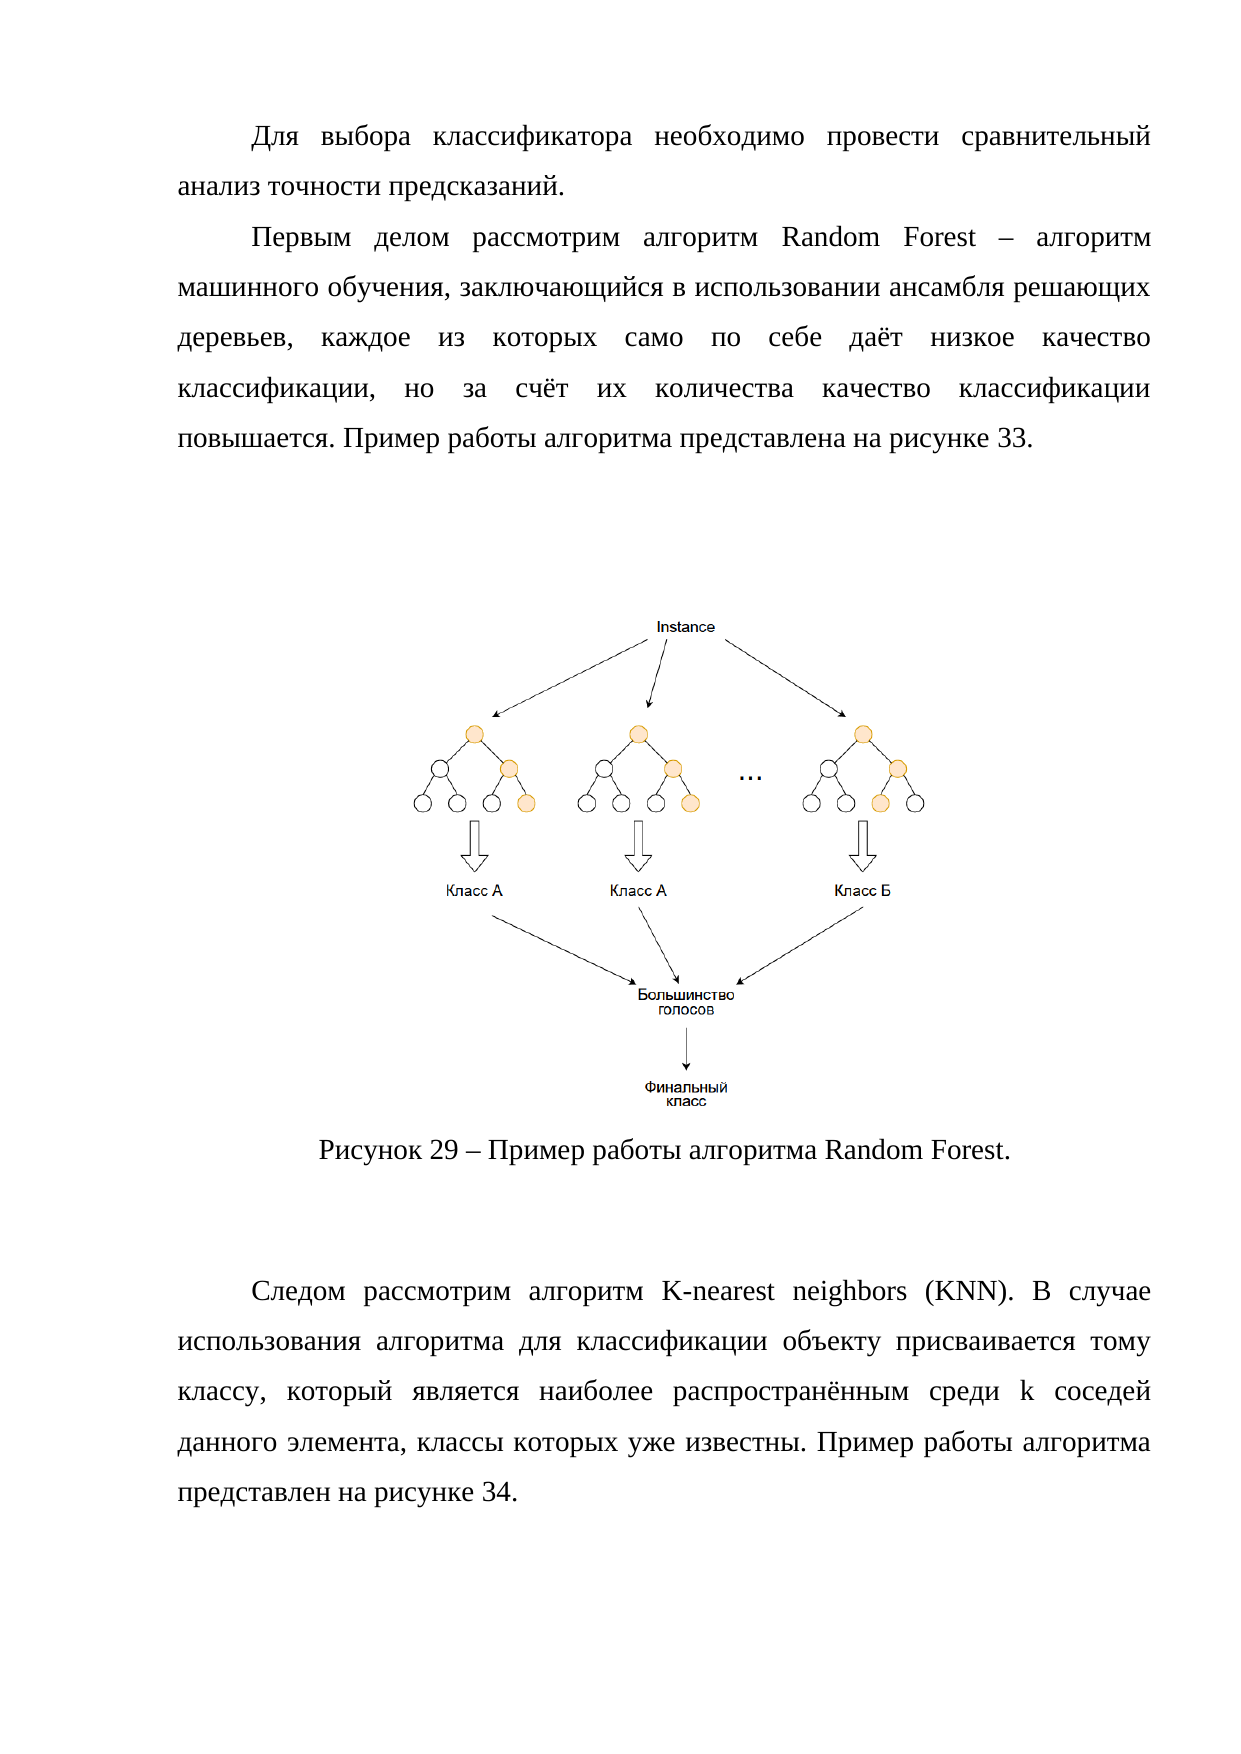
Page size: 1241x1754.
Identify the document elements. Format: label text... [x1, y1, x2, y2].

text Первым делом рассмотрим алгоритм Random Forest – алгоритм машинного обучения, заключающийся в использовании ансамбля решающих деревьев, каждое из которых само по себе даёт низкое качество классификации, но за счёт их количества качество классификации повышается. Пример работы алгоритма представлена на рисунке 33. [177, 219, 1152, 453]
text Следом рассмотрим алгоритм K-nearest neighbors (KNN). В случае использования алгоритма для классификации объекту присваивается тому классу, который является наиболее распространённым среди k соседей данного элемента, классы которых уже известны. Пример работы алгоритма представлен на рисунке 34. [177, 1273, 1152, 1507]
picture [383, 600, 946, 1118]
text Для выбора классификатора необходимо провести сравнительный анализ точности предсказаний. [177, 118, 1152, 202]
